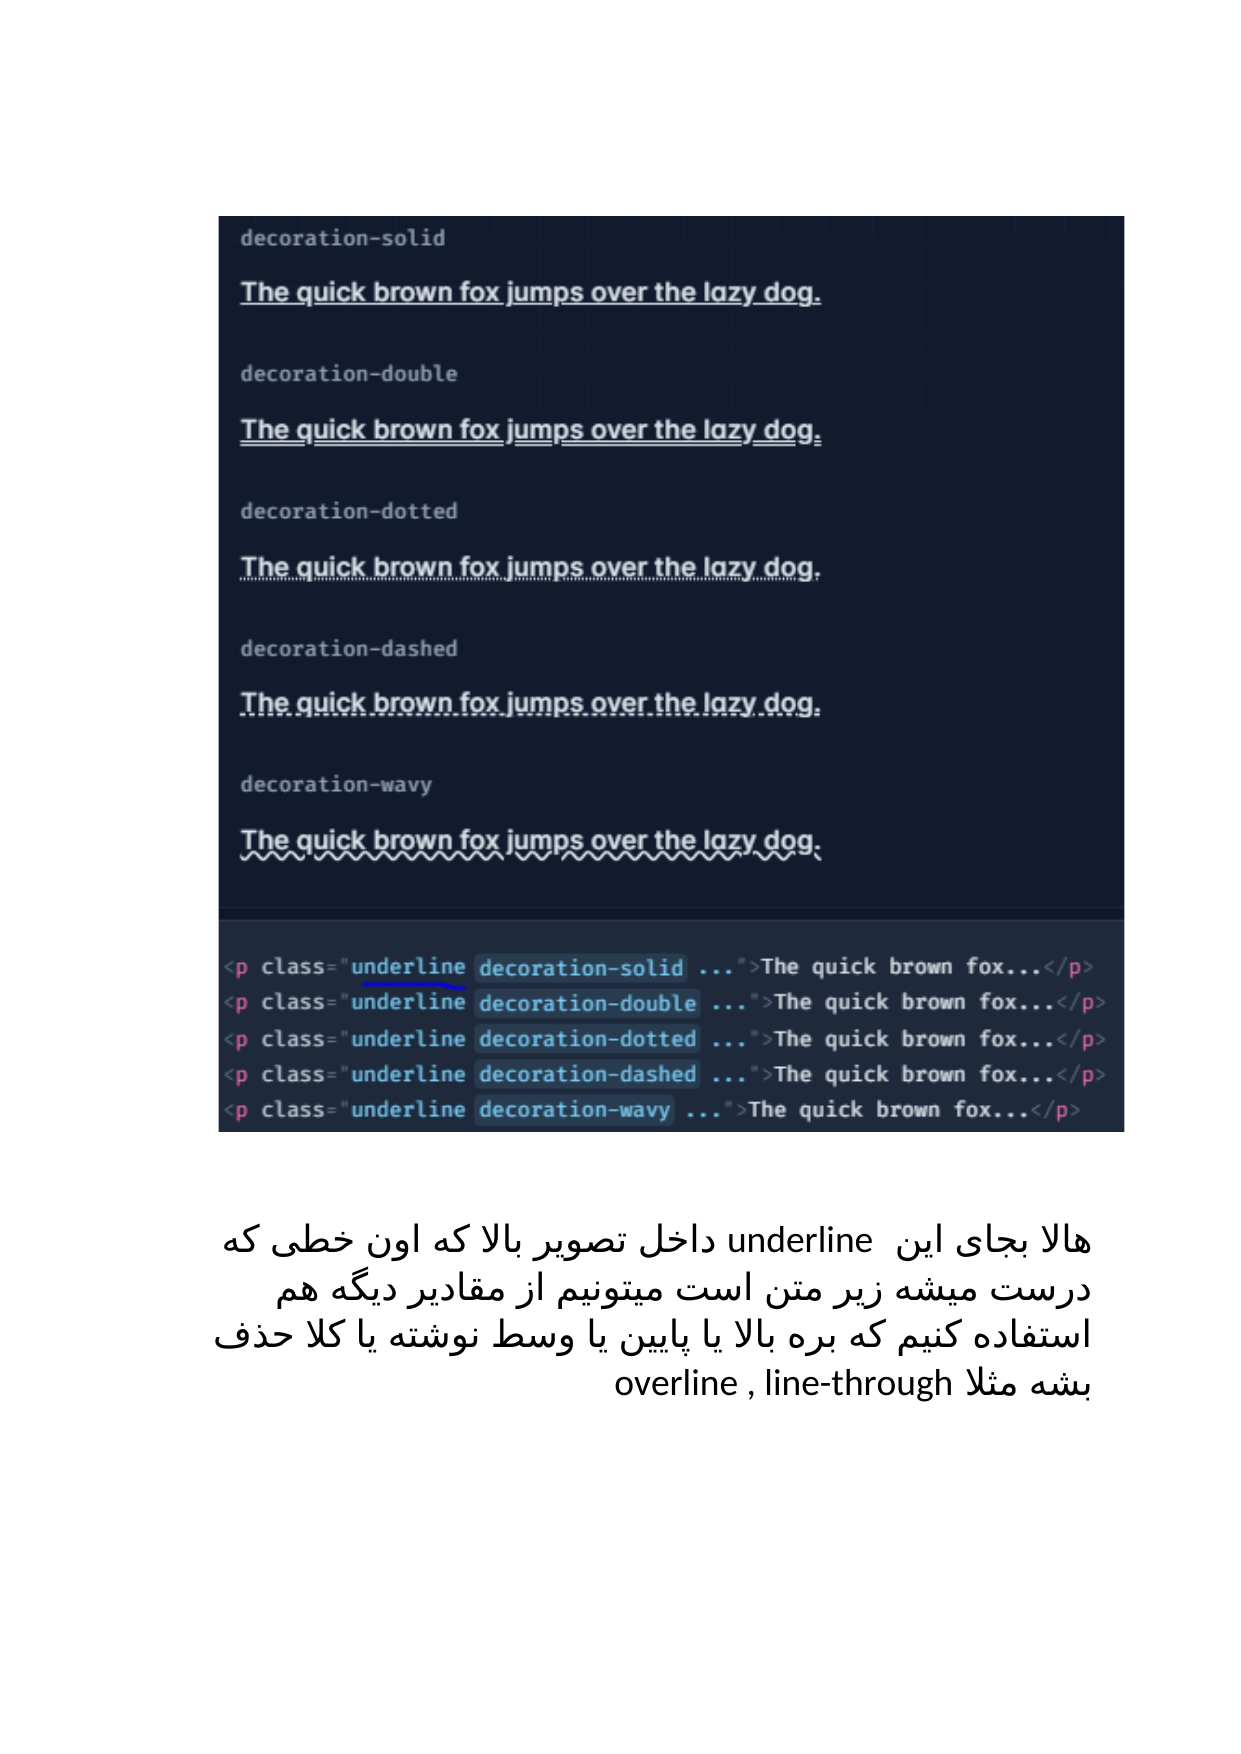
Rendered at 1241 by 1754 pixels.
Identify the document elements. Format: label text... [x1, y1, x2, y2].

picture [218, 216, 1125, 1132]
text هالا بجای این underline داخل تصویر بالا که اون خطی که درست میشه زیر متن است میتونیم از مقادیر دیگه هم استفاده کنیم که بره بالا یا پایین یا وسط نوشته یا کلا حذف بشه مثلا overline , line-through [150, 1216, 1093, 1404]
